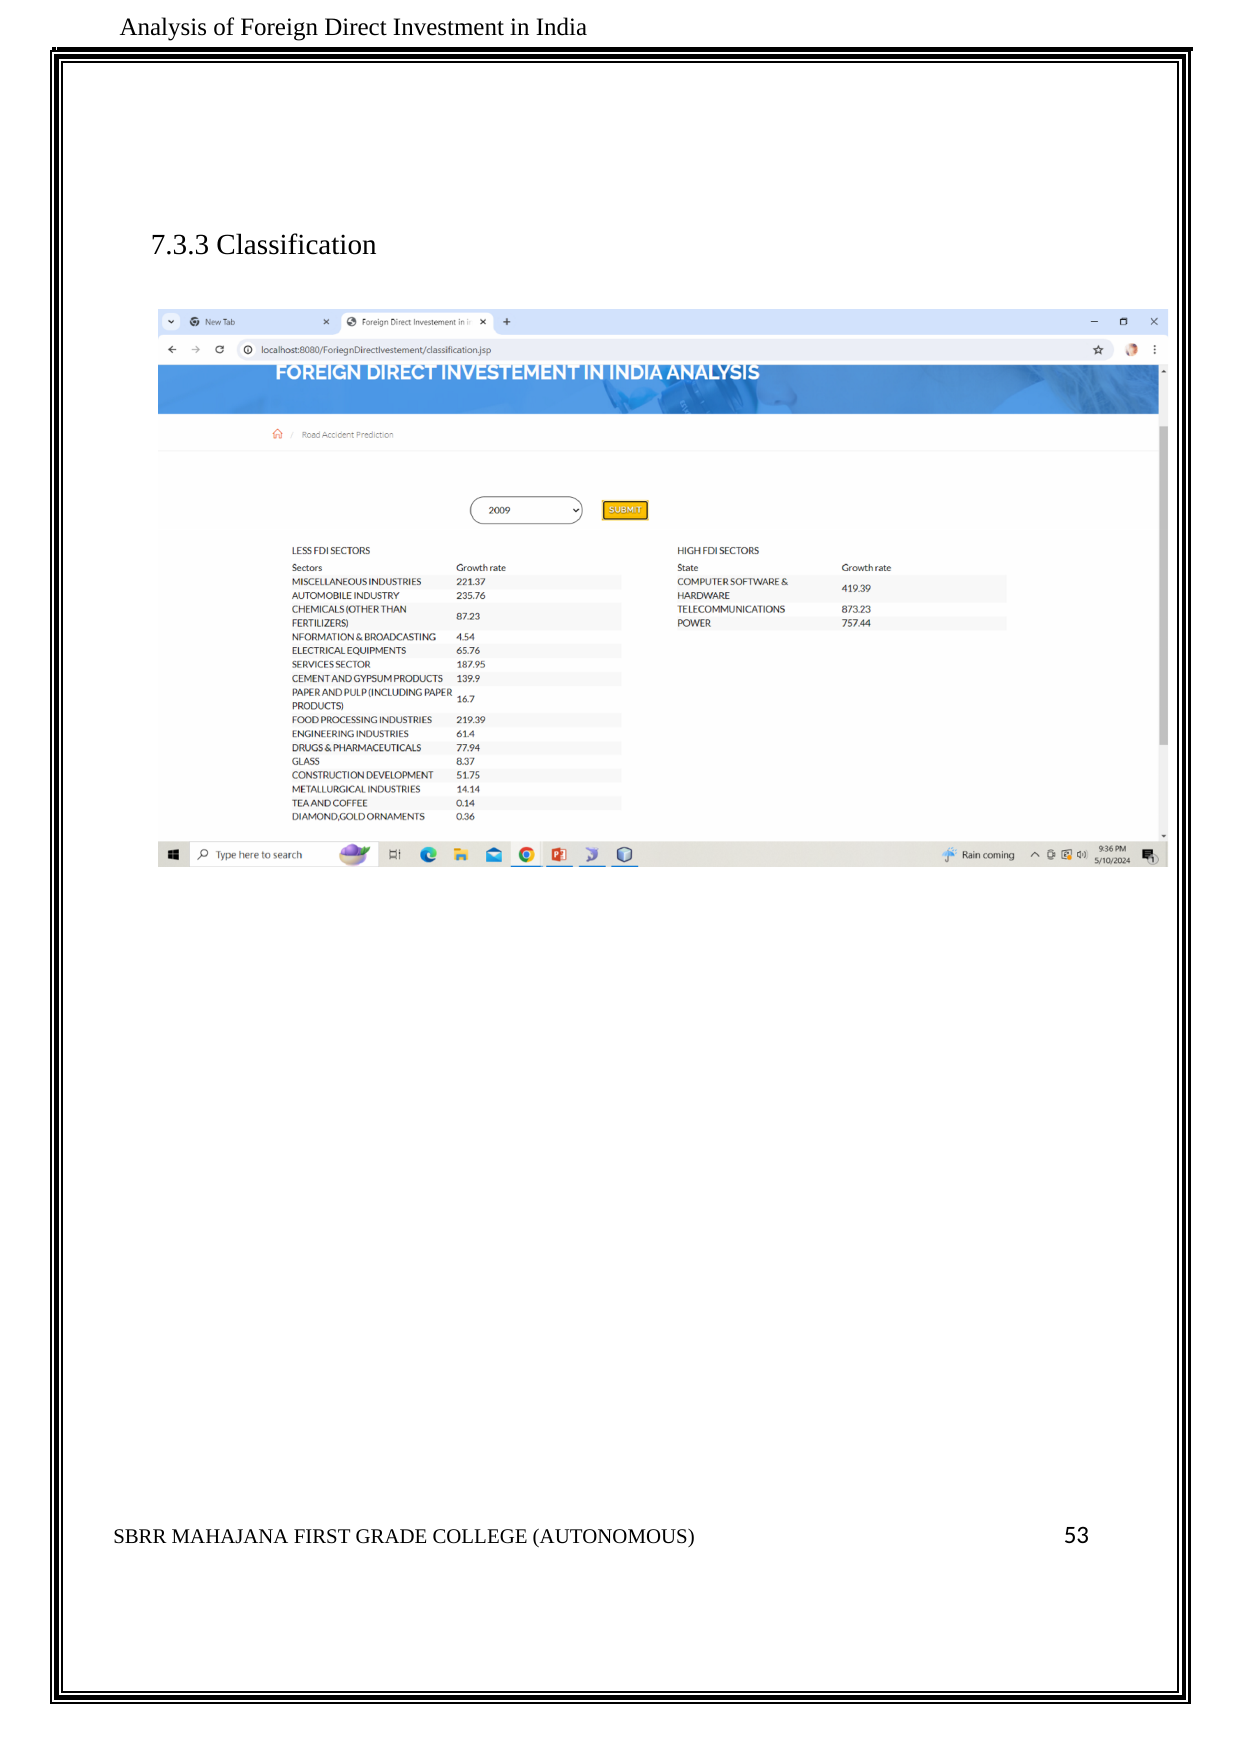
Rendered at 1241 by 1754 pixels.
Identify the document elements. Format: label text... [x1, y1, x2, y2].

picture [157, 308, 1169, 867]
subtitle 7.3.3 Classification [151, 227, 1228, 260]
